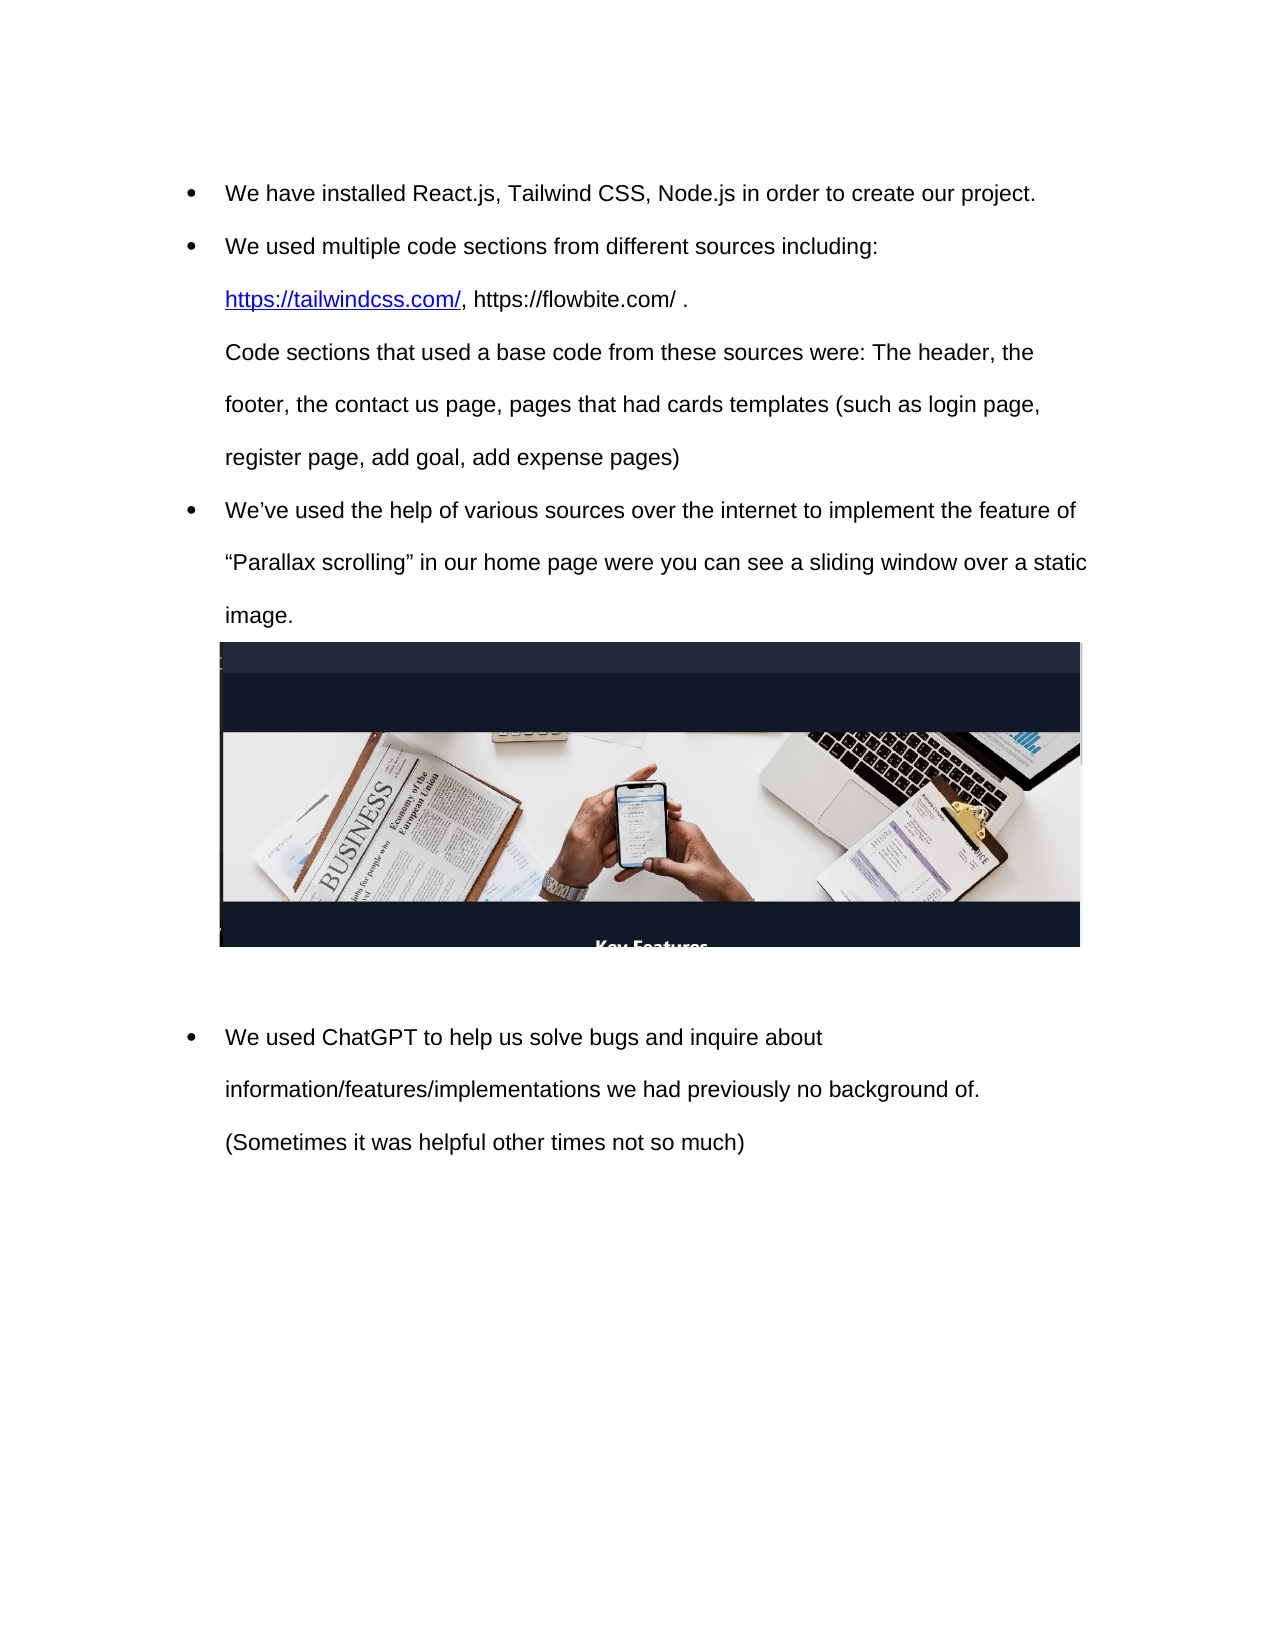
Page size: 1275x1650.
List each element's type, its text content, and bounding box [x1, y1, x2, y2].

list We used multiple code sections from different sources including: https://tailwindcss.com/, https://flowbite.com/ . [187, 233, 1088, 312]
list Code sections that used a base code from these sources were: The header, the footer, the contact us page, pages that had cards templates (such as login page, register page, add goal, add expense pages) [225, 338, 1088, 470]
list We’ve used the help of various sources over the internet to implement the feature of “Parallax scrolling” in our home page were you can see a sliding window over a static image. [187, 497, 1088, 628]
list We have installed React.js, Tailwind CSS, Node.js in order to create our project. [187, 180, 1088, 207]
picture [219, 642, 1083, 947]
list We used ChatGPT to help us solve bugs and inquire about information/features/implementations we had previously no background of.(Sometimes it was helpful other times not so much) [187, 1024, 1088, 1156]
